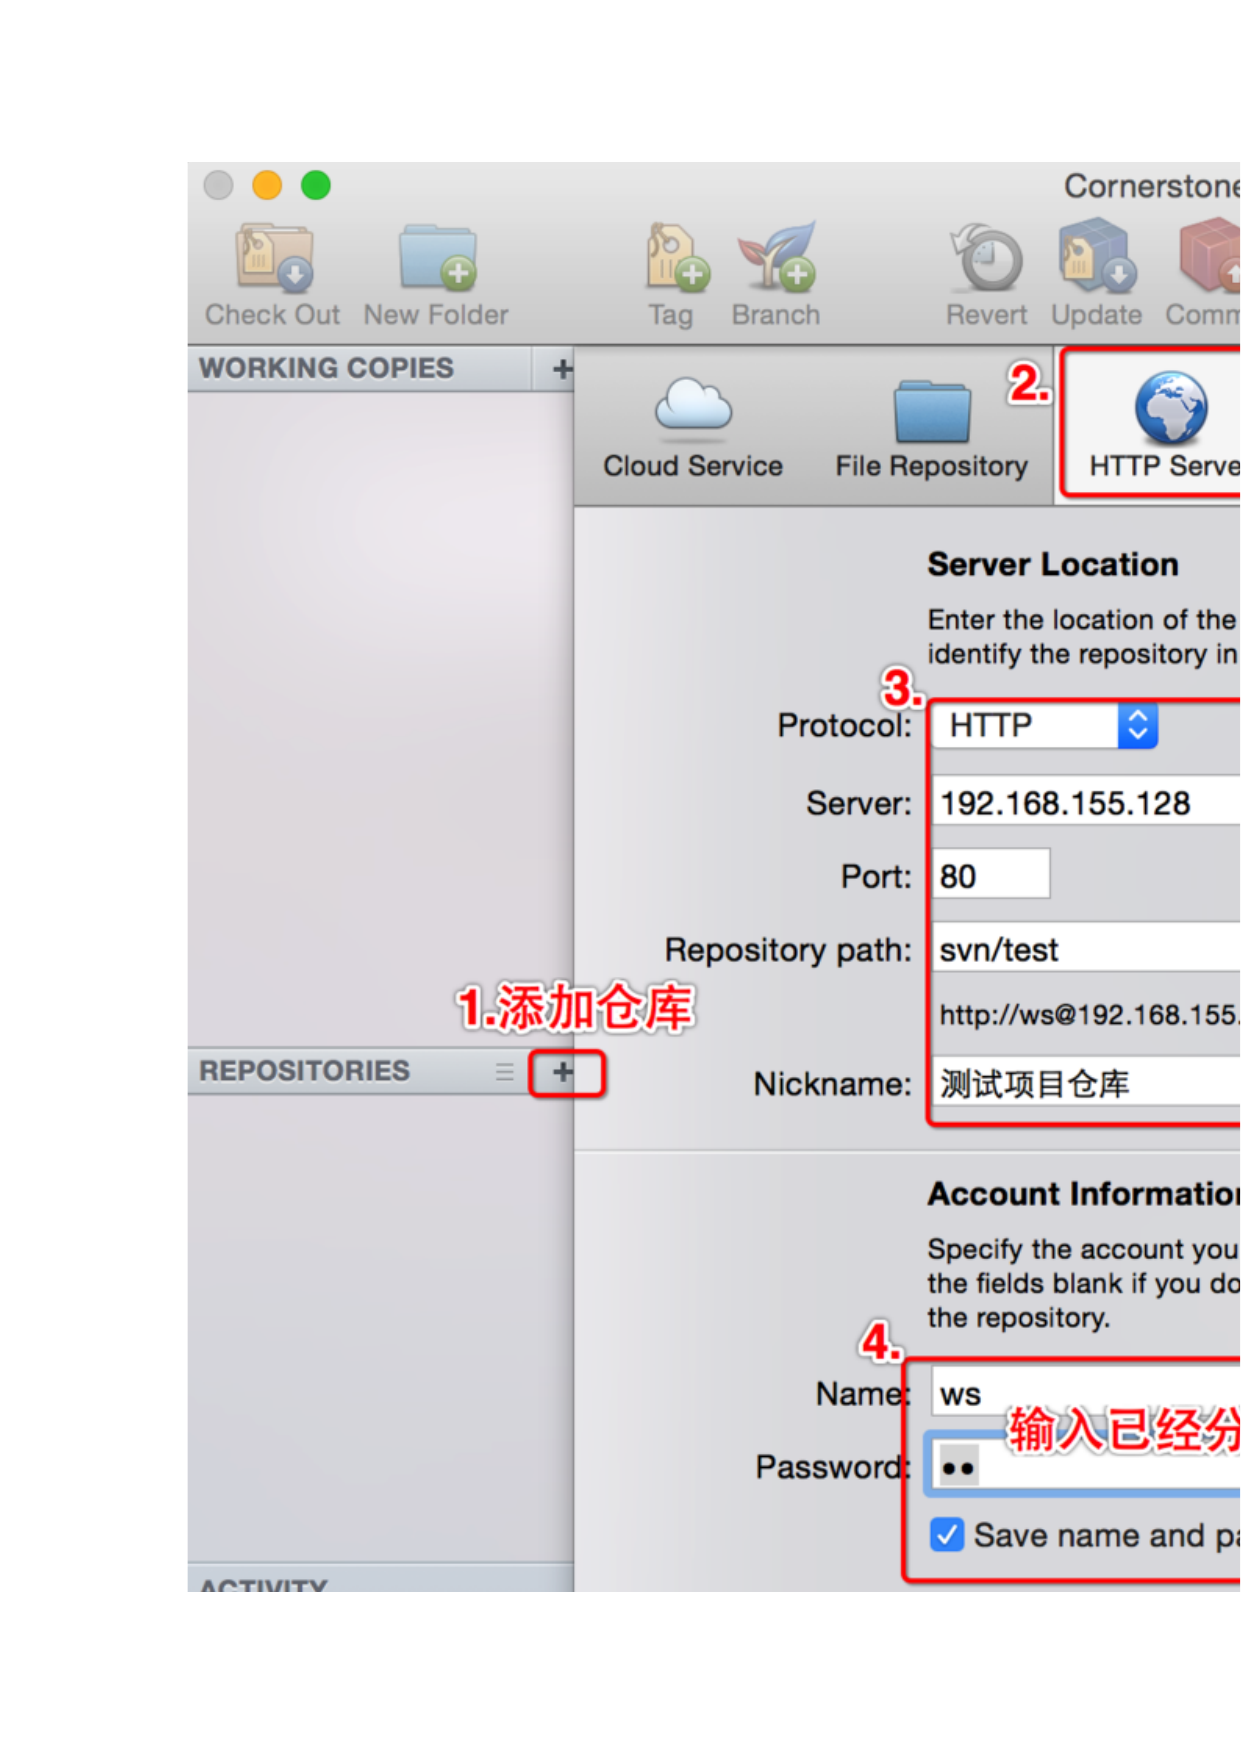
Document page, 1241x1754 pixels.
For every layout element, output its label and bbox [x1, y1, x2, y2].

picture [187, 162, 1241, 1592]
